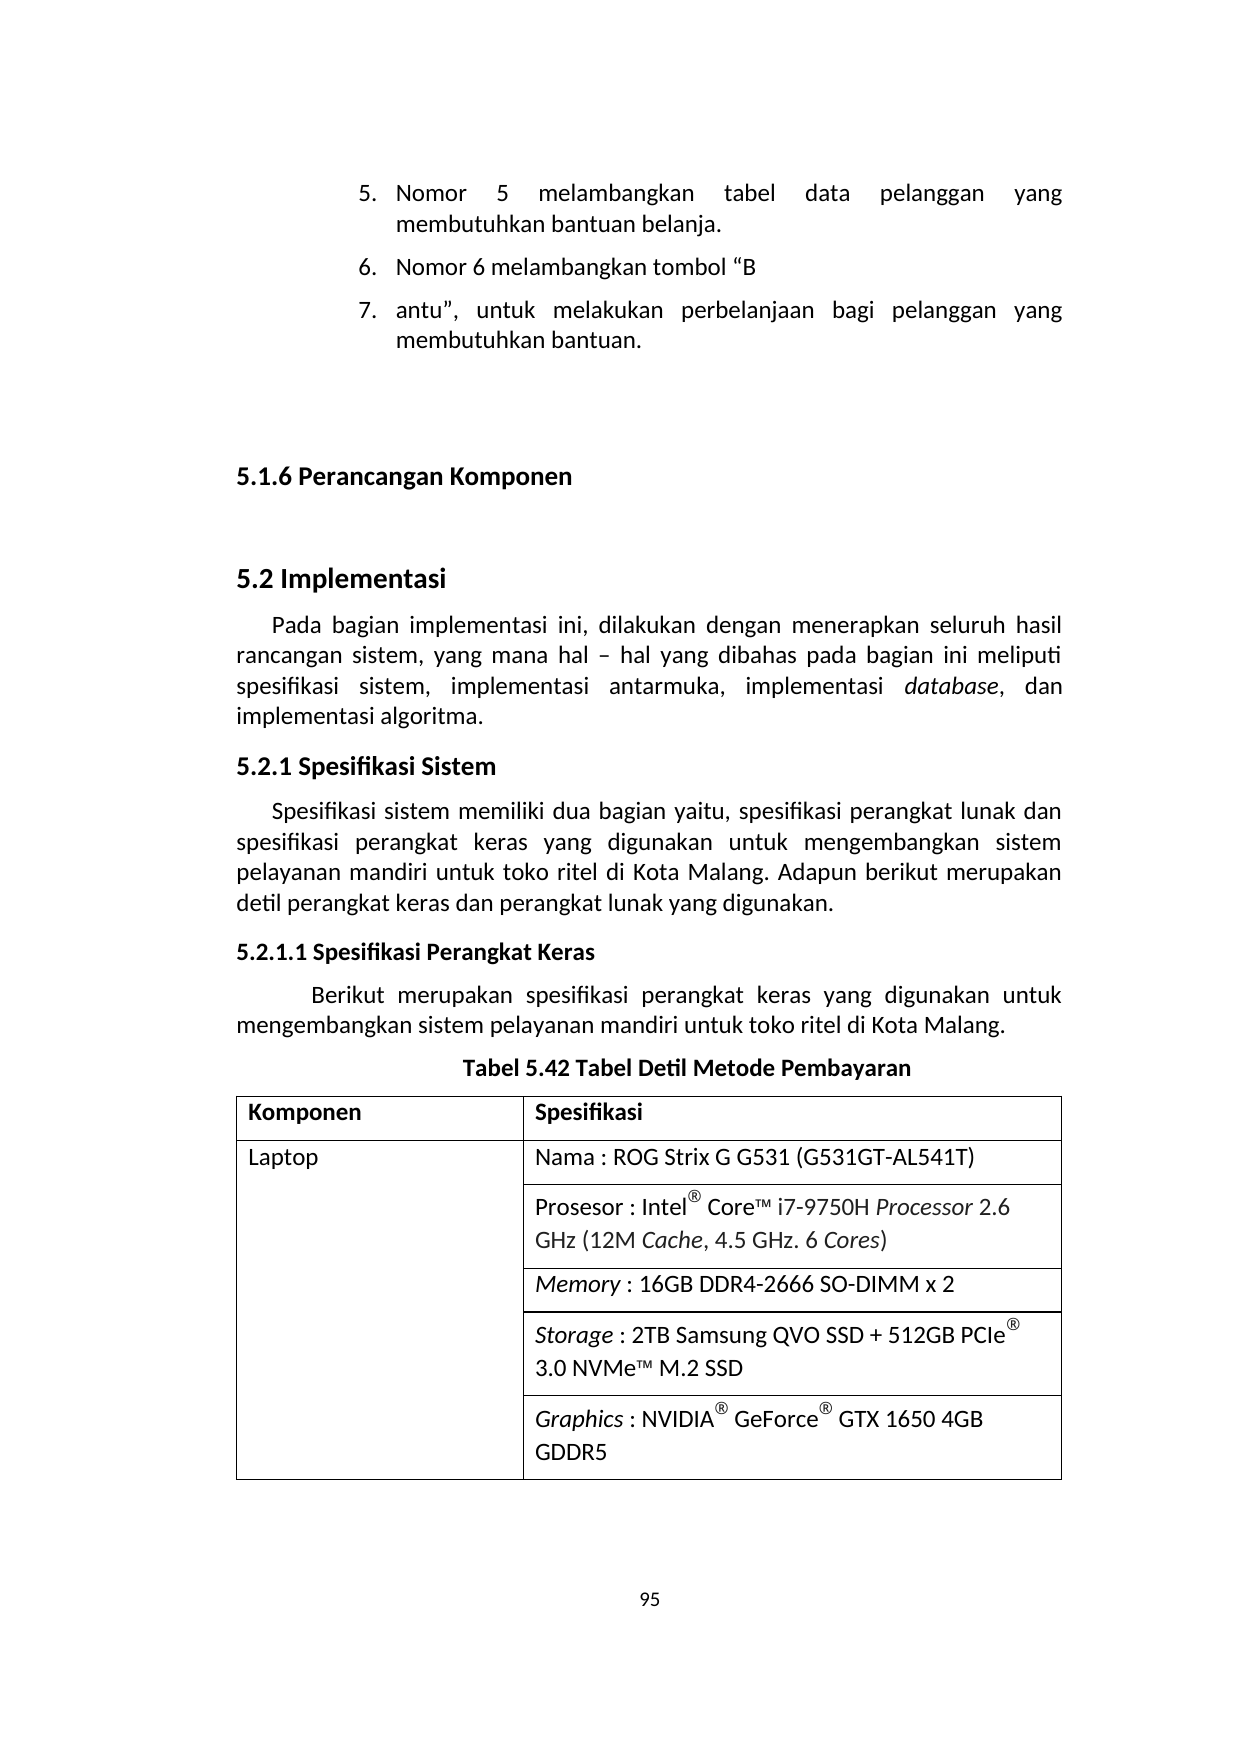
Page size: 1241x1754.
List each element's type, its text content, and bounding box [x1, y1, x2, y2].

text Spesifikasi sistem memiliki dua bagian yaitu, spesifikasi perangkat lunak dan spesifikasi perangkat keras yang digunakan untuk mengembangkan sistem pelayanan mandiri untuk toko ritel di Kota Malang. Adapun berikut merupakan detil perangkat keras dan perangkat lunak yang digunakan. [236, 795, 1063, 917]
list Nomor 5 melambangkan tabel data pelanggan yang membutuhkan bantuan belanja. [358, 177, 1063, 238]
table_cell Graphics : NVIDIA® GeForce® GTX 1650 4GB GDDR5 [524, 1396, 1061, 1479]
subtitle Implementasi [236, 561, 1063, 596]
text Pada bagian implementasi ini, dilakukan dengan menerapkan seluruh hasil rancangan sistem, yang mana hal – hal yang dibahas pada bagian ini meliputi spesifikasi sistem, implementasi antarmuka, implementasi database, dan implementasi algoritma. [236, 609, 1063, 731]
table_cell Prosesor : Intel® Core™ i7-9750H Processor 2.6 GHz (12M Cache, 4.5 GHz. 6 Cores) [524, 1185, 1061, 1267]
table_header Komponen [237, 1097, 523, 1139]
subtitle Spesifikasi Sistem [236, 749, 1063, 783]
table_cell Nama : ROG Strix G G531 (G531GT-AL541T) [524, 1141, 1061, 1184]
subtitle Spesifikasi Perangkat Keras [236, 936, 1063, 966]
text Berikut merupakan spesifikasi perangkat keras yang digunakan untuk mengembangkan sistem pelayanan mandiri untuk toko ritel di Kota Malang. [236, 979, 1063, 1040]
subtitle Perancangan Komponen [236, 459, 1063, 493]
list antu”, untuk melakukan perbelanjaan bagi pelanggan yang membutuhkan bantuan. [358, 294, 1063, 355]
table_header Spesifikasi [524, 1097, 1061, 1139]
list Nomor 6 melambangkan tombol “B [358, 251, 1063, 281]
table_cell Memory : 16GB DDR4-2666 SO-DIMM x 2 [524, 1269, 1061, 1311]
table_cell Storage : 2TB Samsung QVO SSD + 512GB PCIe® 3.0 NVMe™ M.2 SSD [524, 1313, 1061, 1395]
table_cell Laptop [237, 1141, 523, 1479]
